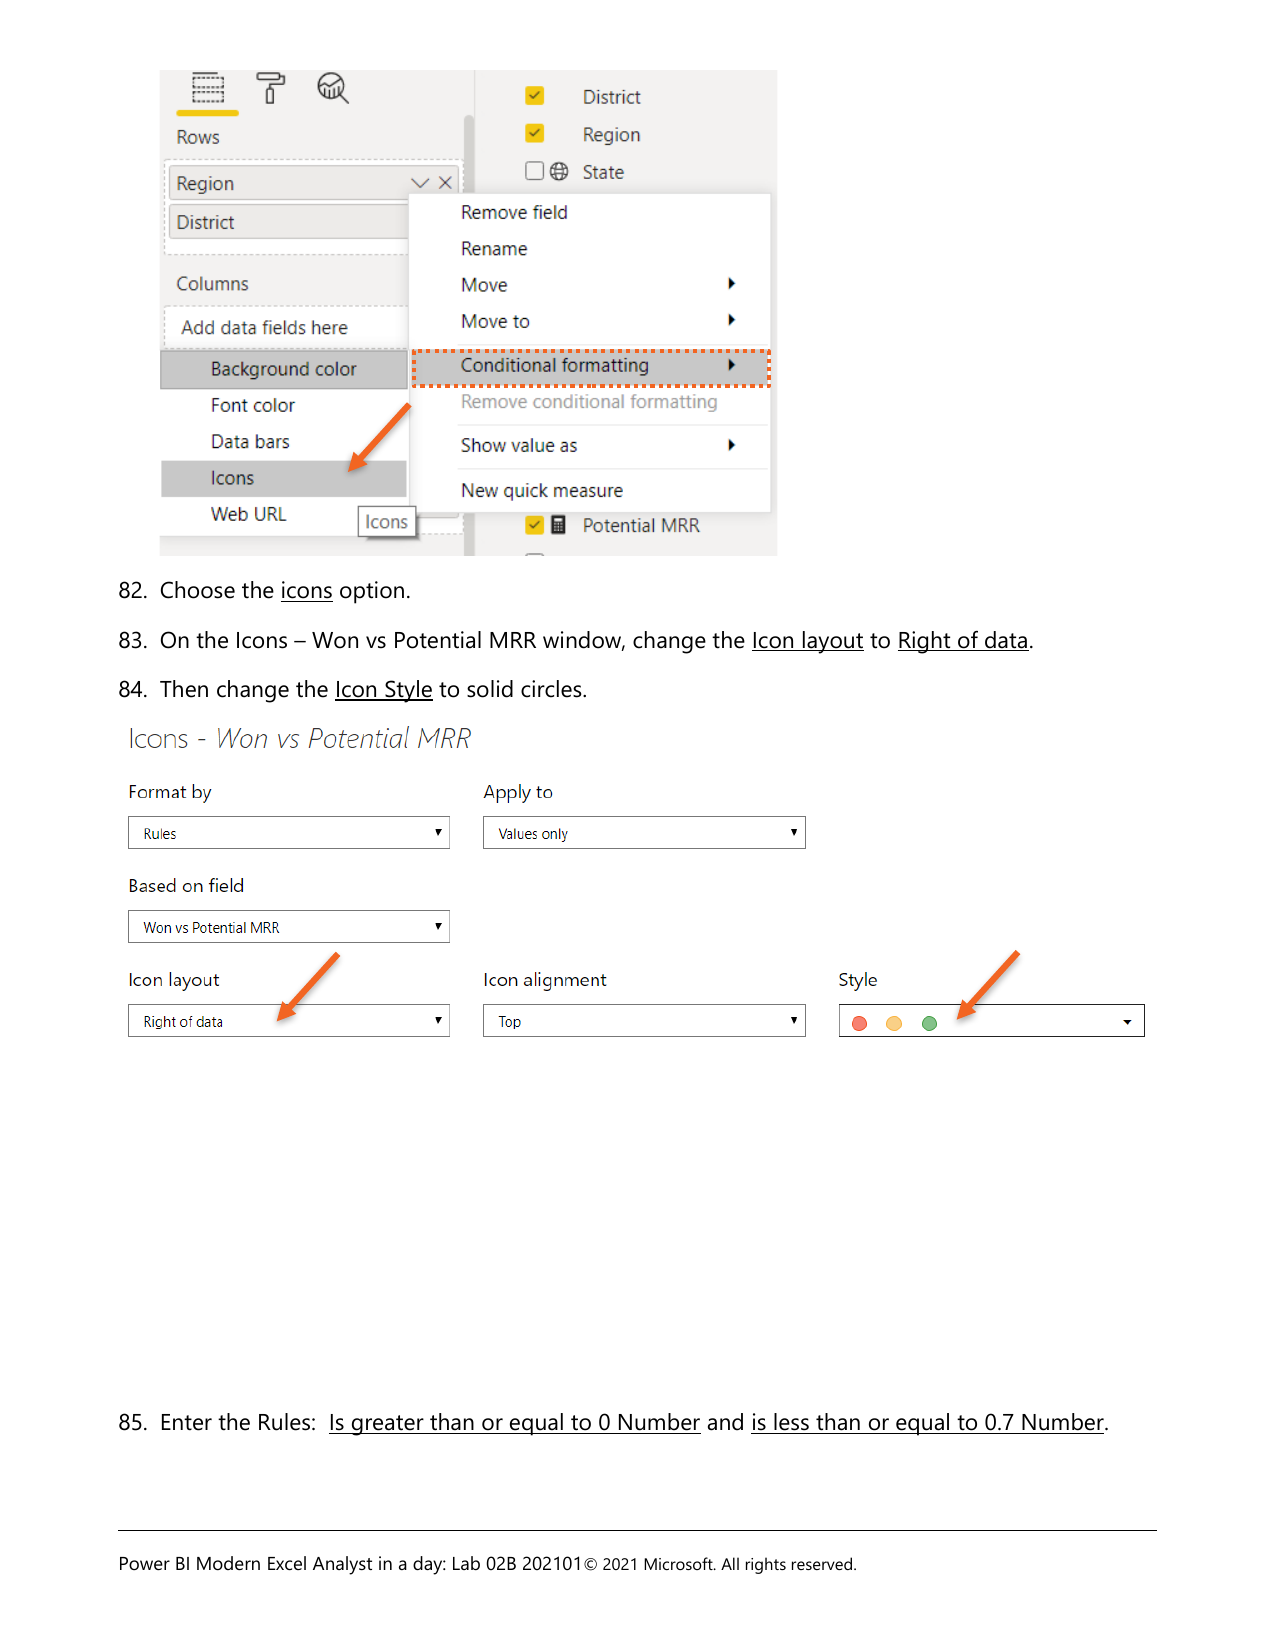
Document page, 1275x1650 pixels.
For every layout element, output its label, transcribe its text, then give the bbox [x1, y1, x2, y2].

picture [159, 70, 778, 556]
text Then change the Icon Style to solid circles. [118, 673, 1157, 703]
text Enter the Rules: Is greater than or equal to 0 Number and is less than or equal to 0.7 Number. [118, 1406, 1157, 1437]
text Choose the icons option. [118, 574, 1157, 604]
picture [118, 721, 1157, 1043]
text On the Icons – Won vs Potential MRR window, change the Icon layout to Right of data. [118, 623, 1157, 654]
